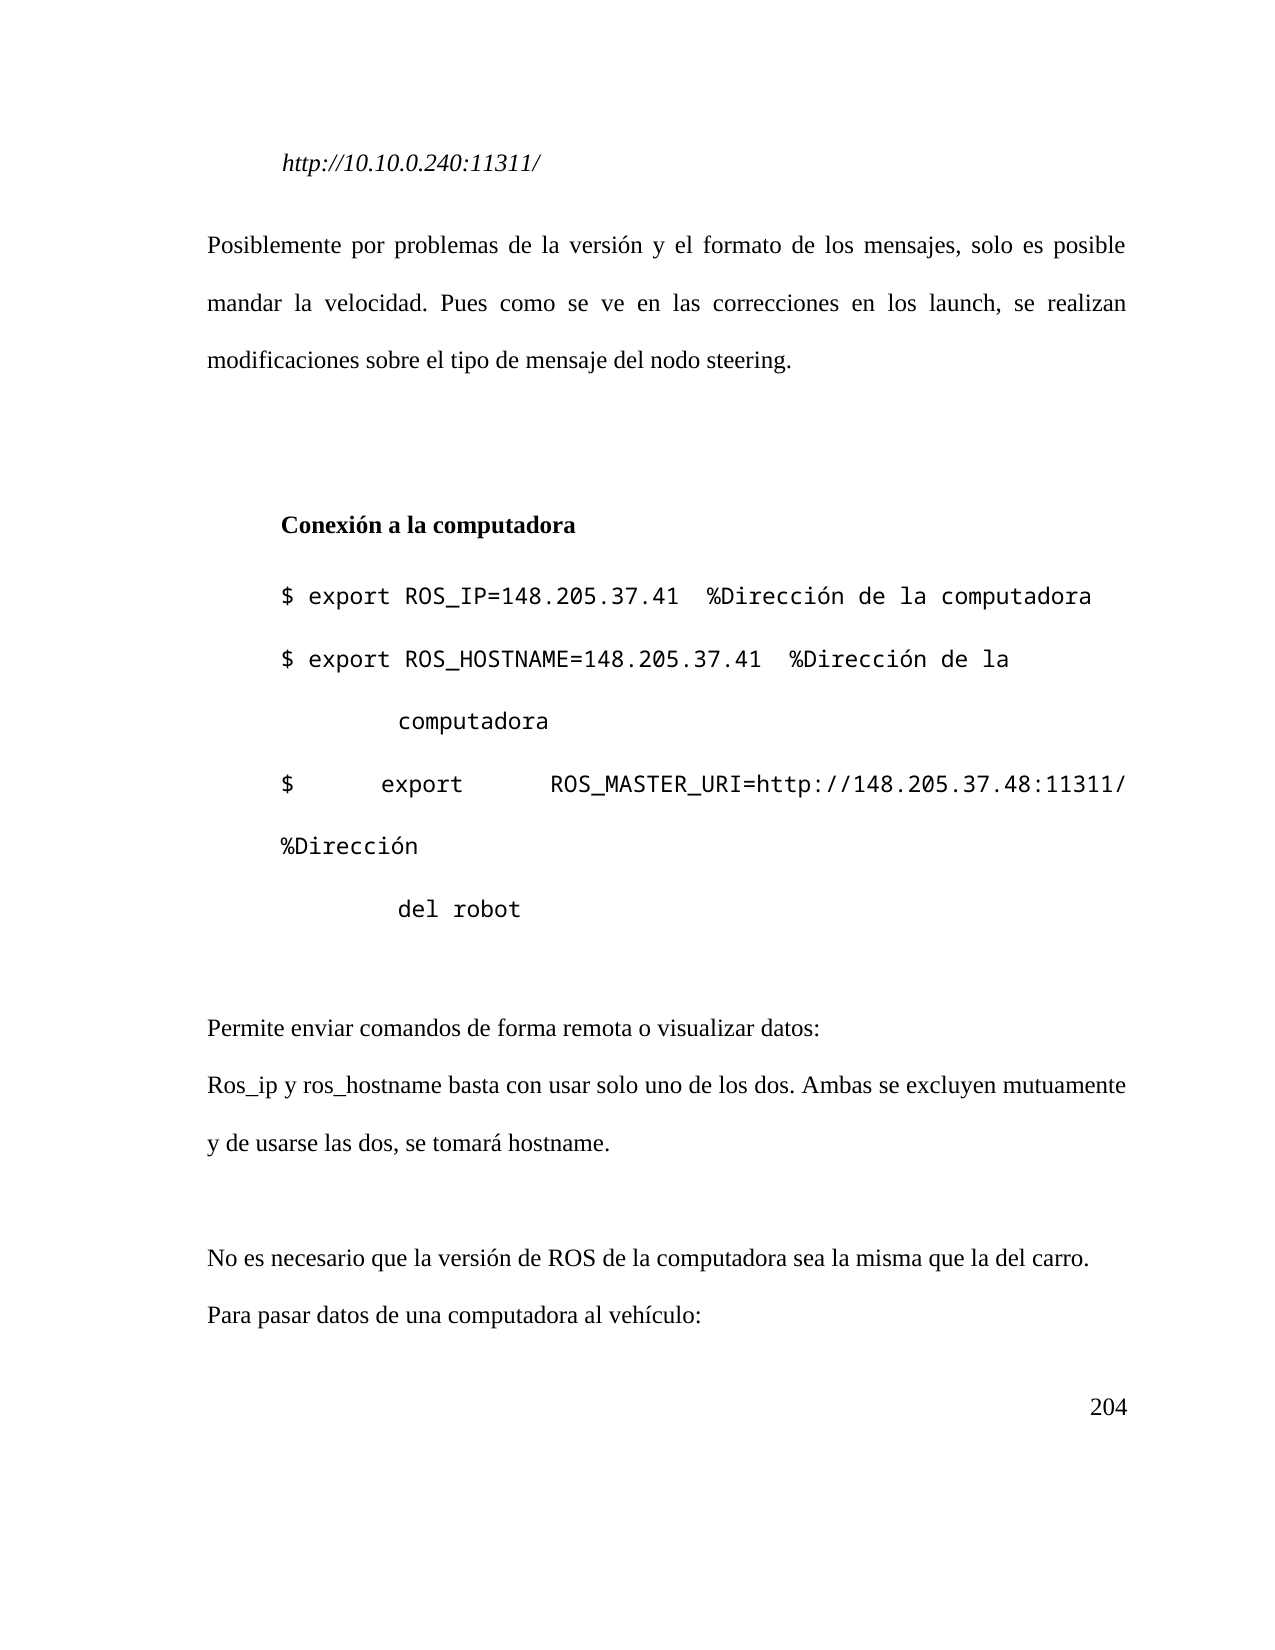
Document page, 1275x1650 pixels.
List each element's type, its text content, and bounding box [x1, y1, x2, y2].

text Ros_ip y ros_hostname basta con usar solo uno de los dos. Ambas se excluyen mutuamente y de usarse las dos, se tomará hostname. [207, 1070, 1127, 1156]
text $ export ROS_IP=148.205.37.41 %Dirección de la computadora [281, 580, 1127, 611]
text Para pasar datos de una computadora al vehículo: [207, 1300, 1127, 1329]
text $ export ROS_MASTER_URI=http://148.205.37.48:11311/ %Dirección [281, 768, 1127, 861]
text Posiblemente por problemas de la versión y el formato de los mensajes, solo es posible mandar la velocidad. Pues como se ve en las correcciones en los launch, se realizan modificaciones sobre el tipo de mensaje del nodo steering. [207, 230, 1127, 374]
text del robot [281, 893, 1127, 924]
text No es necesario que la versión de ROS de la computadora sea la misma que la del carro. [207, 1243, 1127, 1271]
text Permite enviar comandos de forma remota o visualizar datos: [207, 1013, 1127, 1041]
text computadora [281, 705, 1127, 736]
text Conexión a la computadora [207, 510, 1127, 539]
text $ export ROS_HOSTNAME=148.205.37.41 %Dirección de la [281, 643, 1127, 674]
text http://10.10.0.240:11311/ [207, 148, 1127, 176]
